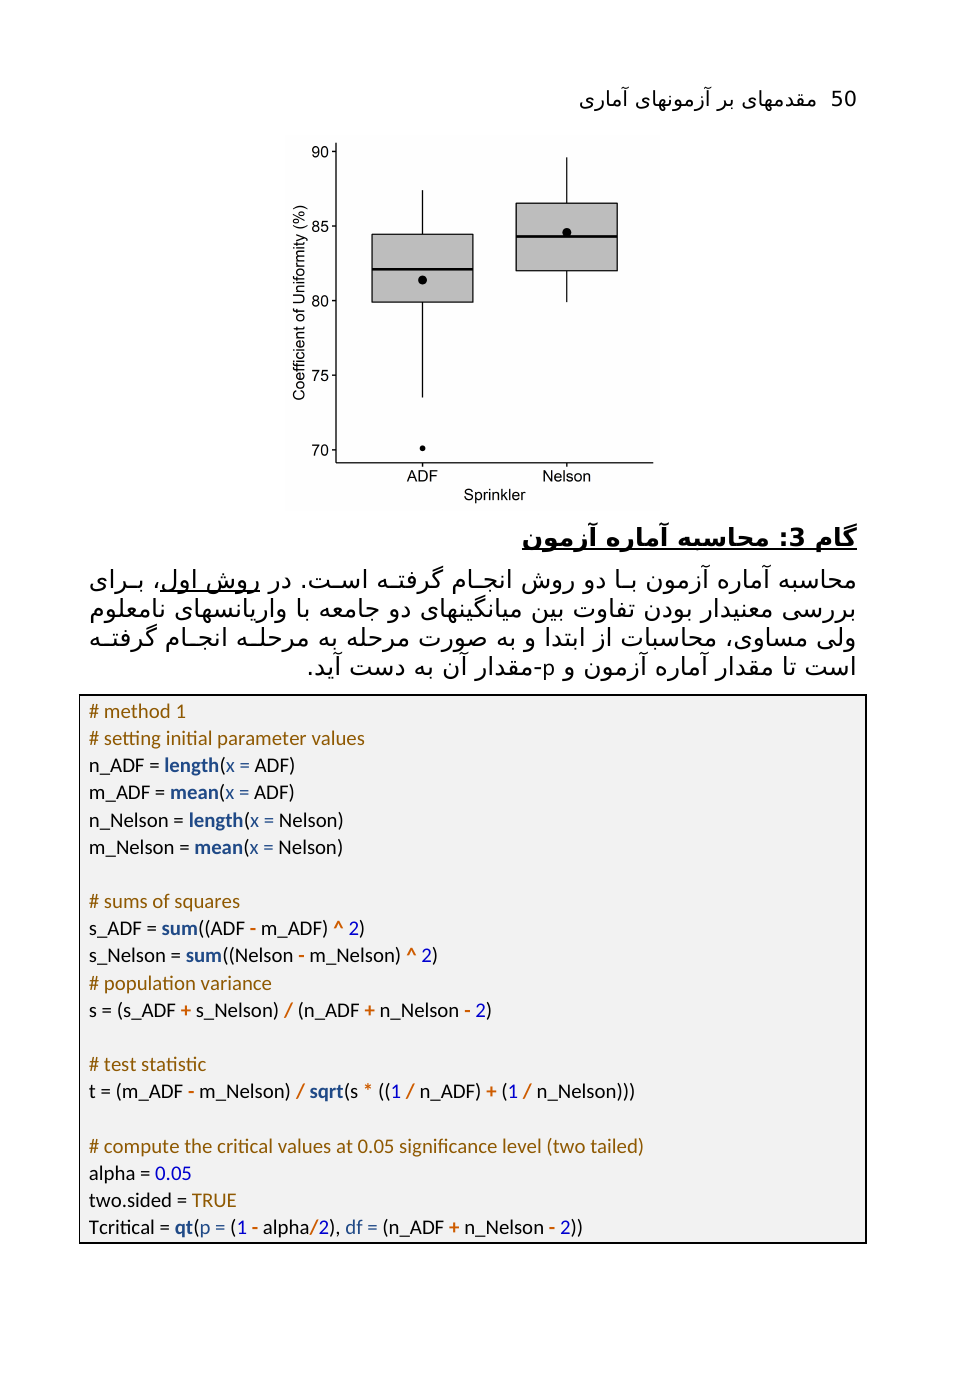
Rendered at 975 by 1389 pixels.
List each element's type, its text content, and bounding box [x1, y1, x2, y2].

text محاسبه آماره آزمون با دو روش انجام گرفته است. در روش اول، برای بررسی معنی‏دار بودن تفاوت بین میانگین‏های دو جامعه با واریانس‏های نامعلوم ولی مساوی، محاسبات از ابتدا و به صورت مرحله به مرحله انجام گرفته است تا مقدار آماره آزمون و p-مقدار آن به دست آید. [89, 565, 857, 682]
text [80, 696, 865, 1242]
picture [285, 135, 661, 511]
text گام 3: محاسبه آماره آزمون [89, 523, 857, 552]
